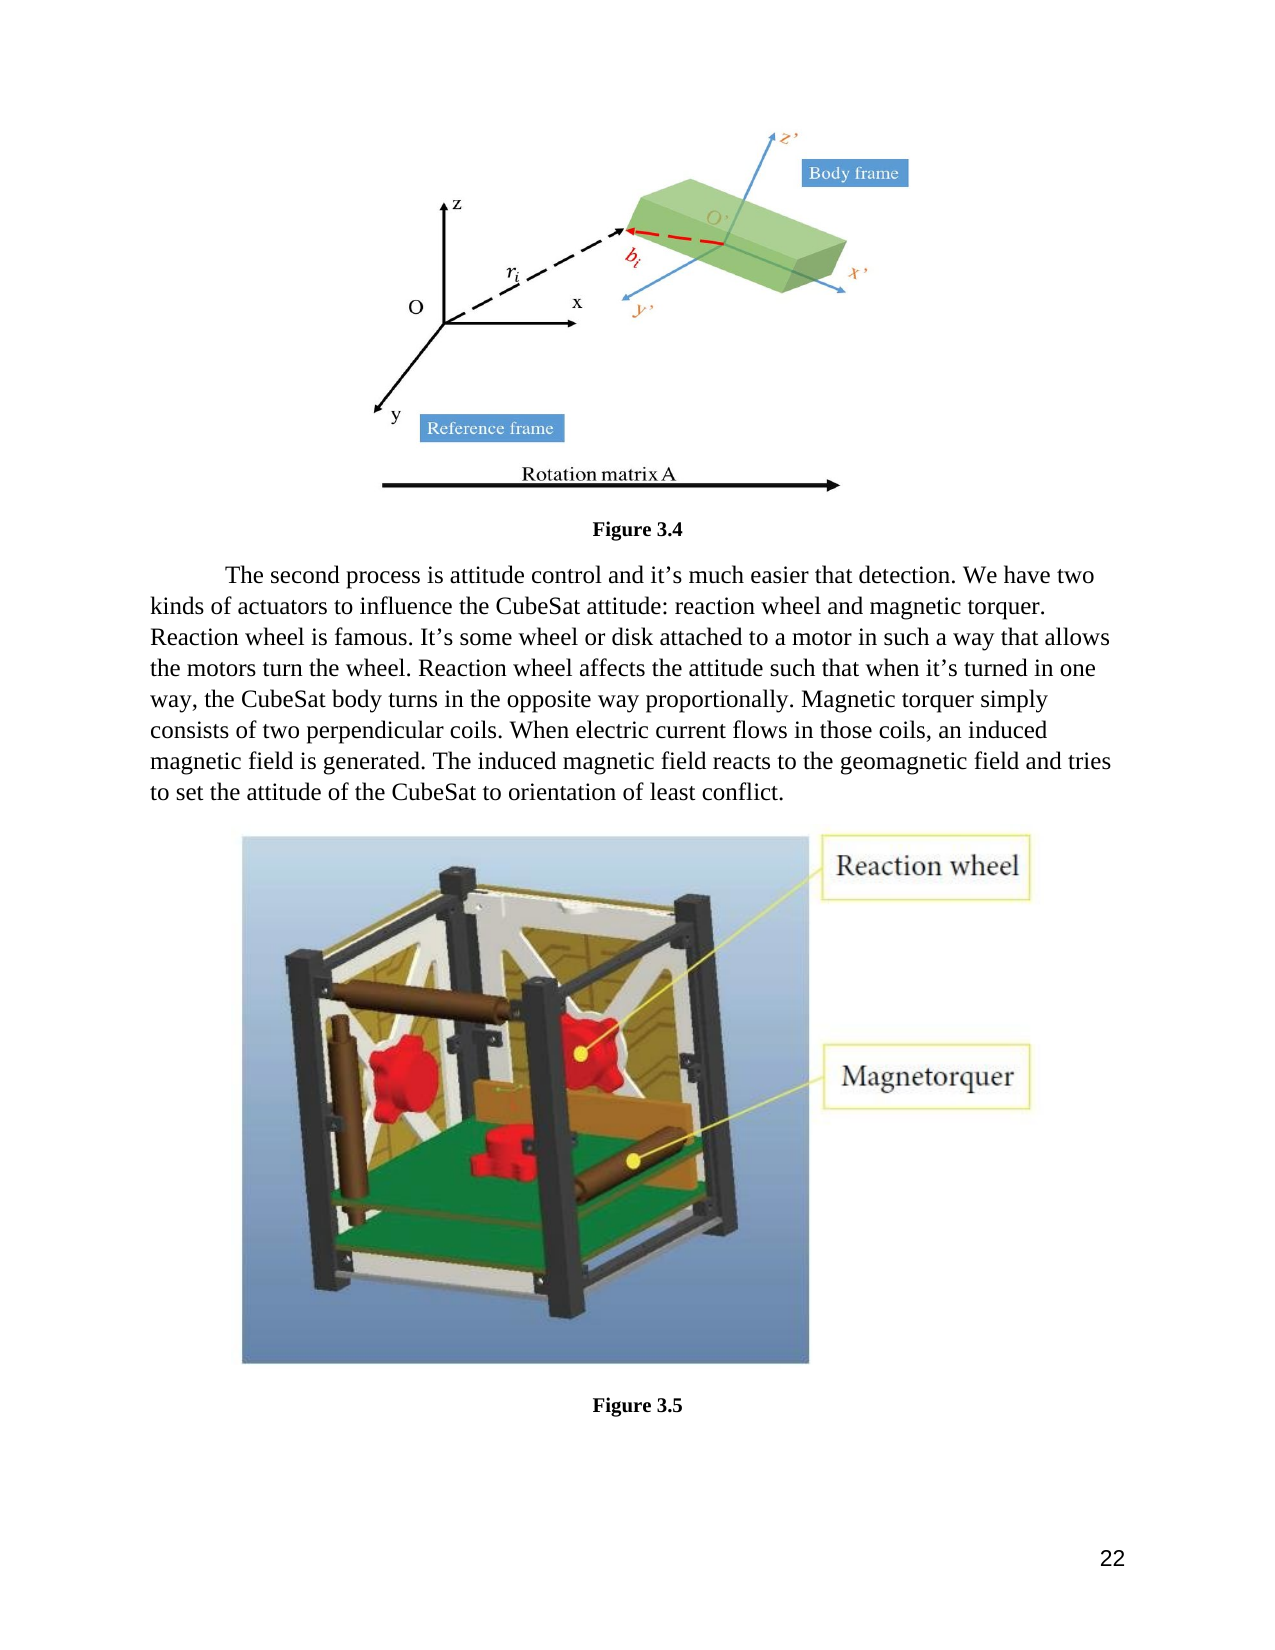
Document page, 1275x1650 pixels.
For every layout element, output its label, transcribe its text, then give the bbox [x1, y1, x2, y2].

text Figure 3.5 [150, 1393, 1125, 1417]
picture [364, 112, 911, 499]
picture [231, 824, 1044, 1375]
text The second process is attitude control and it’s much easier that detection. We have two kinds of actuators to influence the CubeSat attitude: reaction wheel and magnetic torquer. Reaction wheel is famous. It’s some wheel or disk attached to a motor in such a way that allows the motors turn the wheel. Reaction wheel affects the attitude such that when it’s turned in one way, the CubeSat body turns in the opposite way proportionally. Magnetic torquer simply consists of two perpendicular coils. When electric current flows in those coils, an induced magnetic field is generated. The induced magnetic field reacts to the geomagnetic field and tries to set the attitude of the CubeSat to orientation of least conflict. [150, 560, 1125, 806]
text Figure 3.4 [150, 517, 1125, 541]
